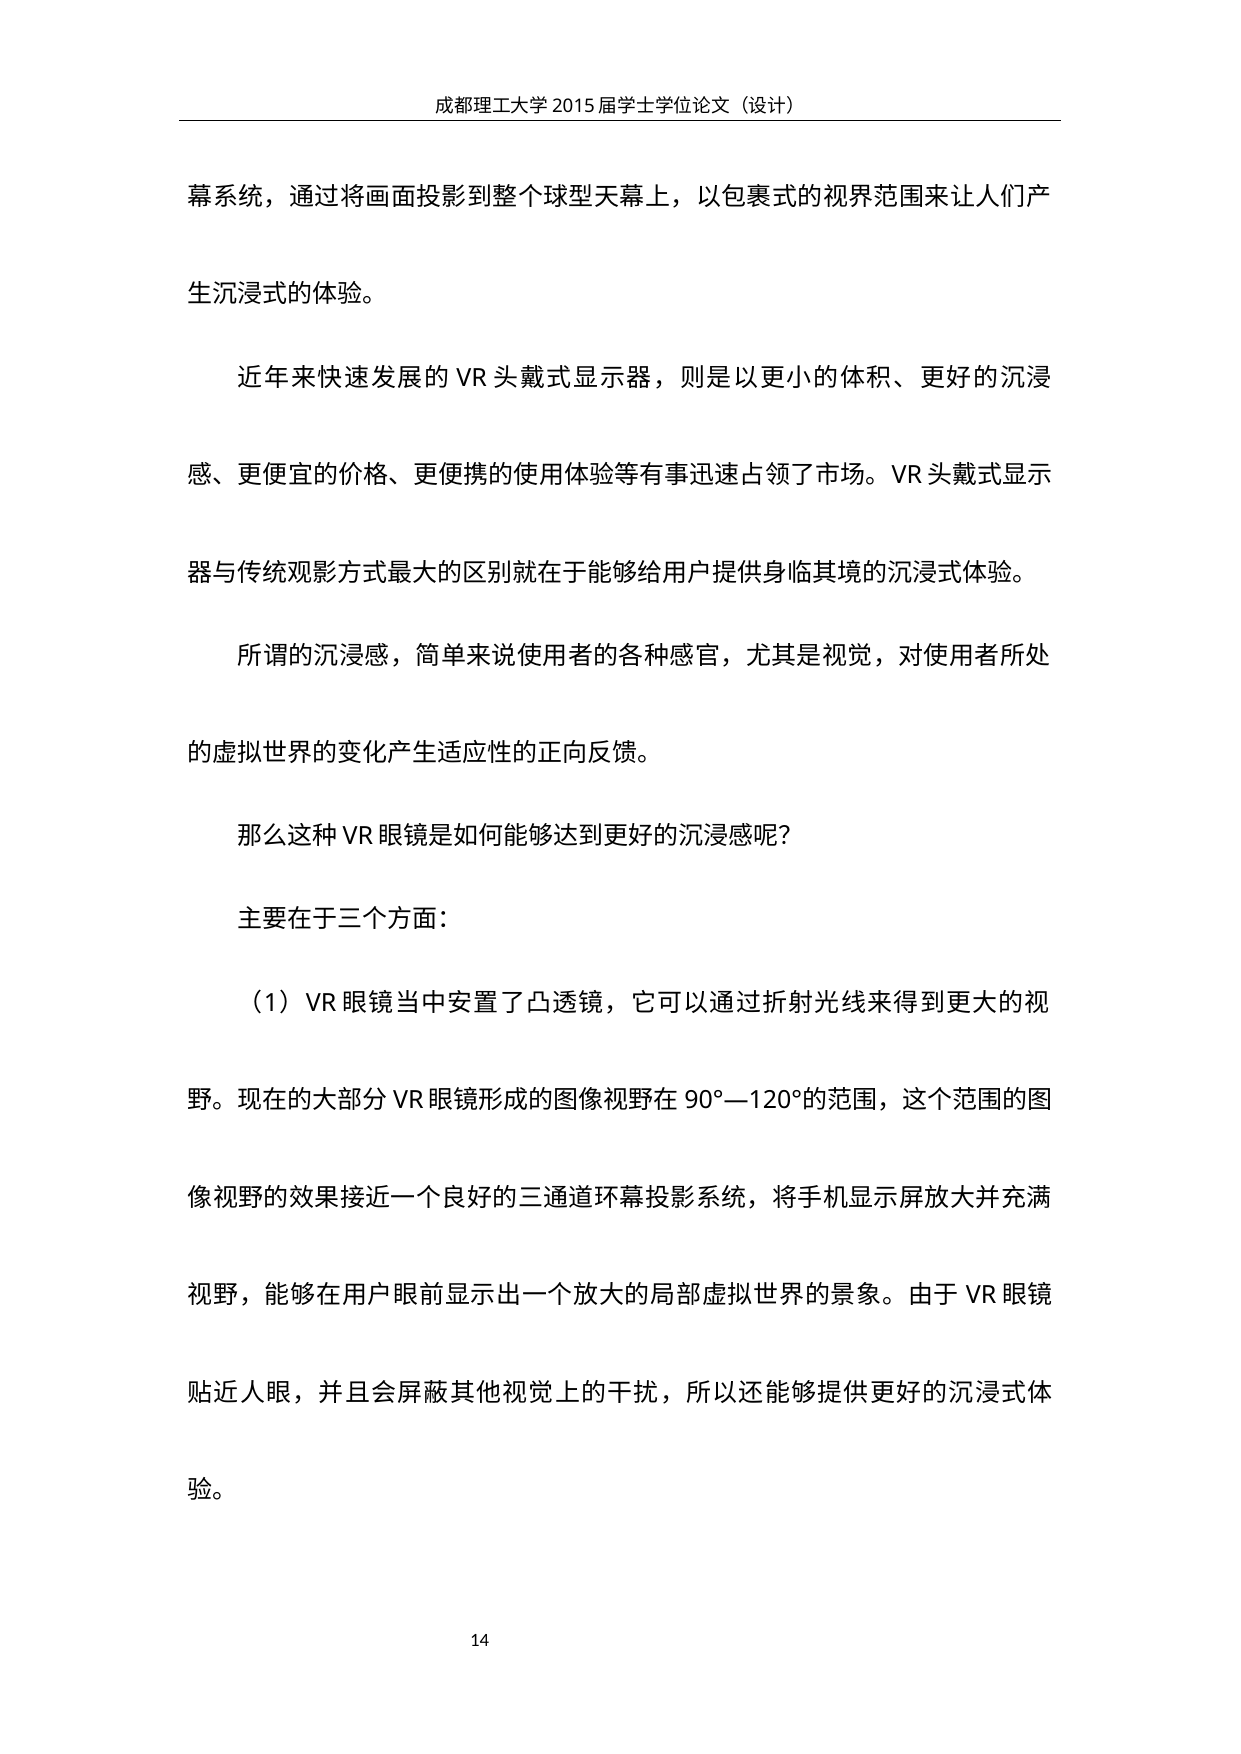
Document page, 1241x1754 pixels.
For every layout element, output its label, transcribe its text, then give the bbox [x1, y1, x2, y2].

text 所谓的沉浸感，简单来说使用者的各种感官，尤其是视觉，对使用者所处的虚拟世界的变化产生适应性的正向反馈。 [187, 621, 1053, 783]
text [187, 162, 1053, 324]
text 那么这种VR眼镜是如何能够达到更好的沉浸感呢？ [187, 801, 1053, 866]
text （1）VR眼镜当中安置了凸透镜，它可以通过折射光线来得到更大的视野。现在的大部分VR眼镜形成的图像视野在90°—120°的范围，这个范围的图像视野的效果接近一个良好的三通道环幕投影系统，将手机显示屏放大并充满视野，能够在用户眼前显示出一个放大的局部虚拟世界的景象。由于VR眼镜贴近人眼，并且会屏蔽其他视觉上的干扰，所以还能够提供更好的沉浸式体验。 [187, 968, 1053, 1520]
text 近年来快速发展的VR头戴式显示器，则是以更小的体积、更好的沉浸感、更便宜的价格、更便携的使用体验等有事迅速占领了市场。VR头戴式显示器与传统观影方式最大的区别就在于能够给用户提供身临其境的沉浸式体验。 [187, 343, 1053, 603]
text 主要在于三个方面： [187, 884, 1053, 949]
